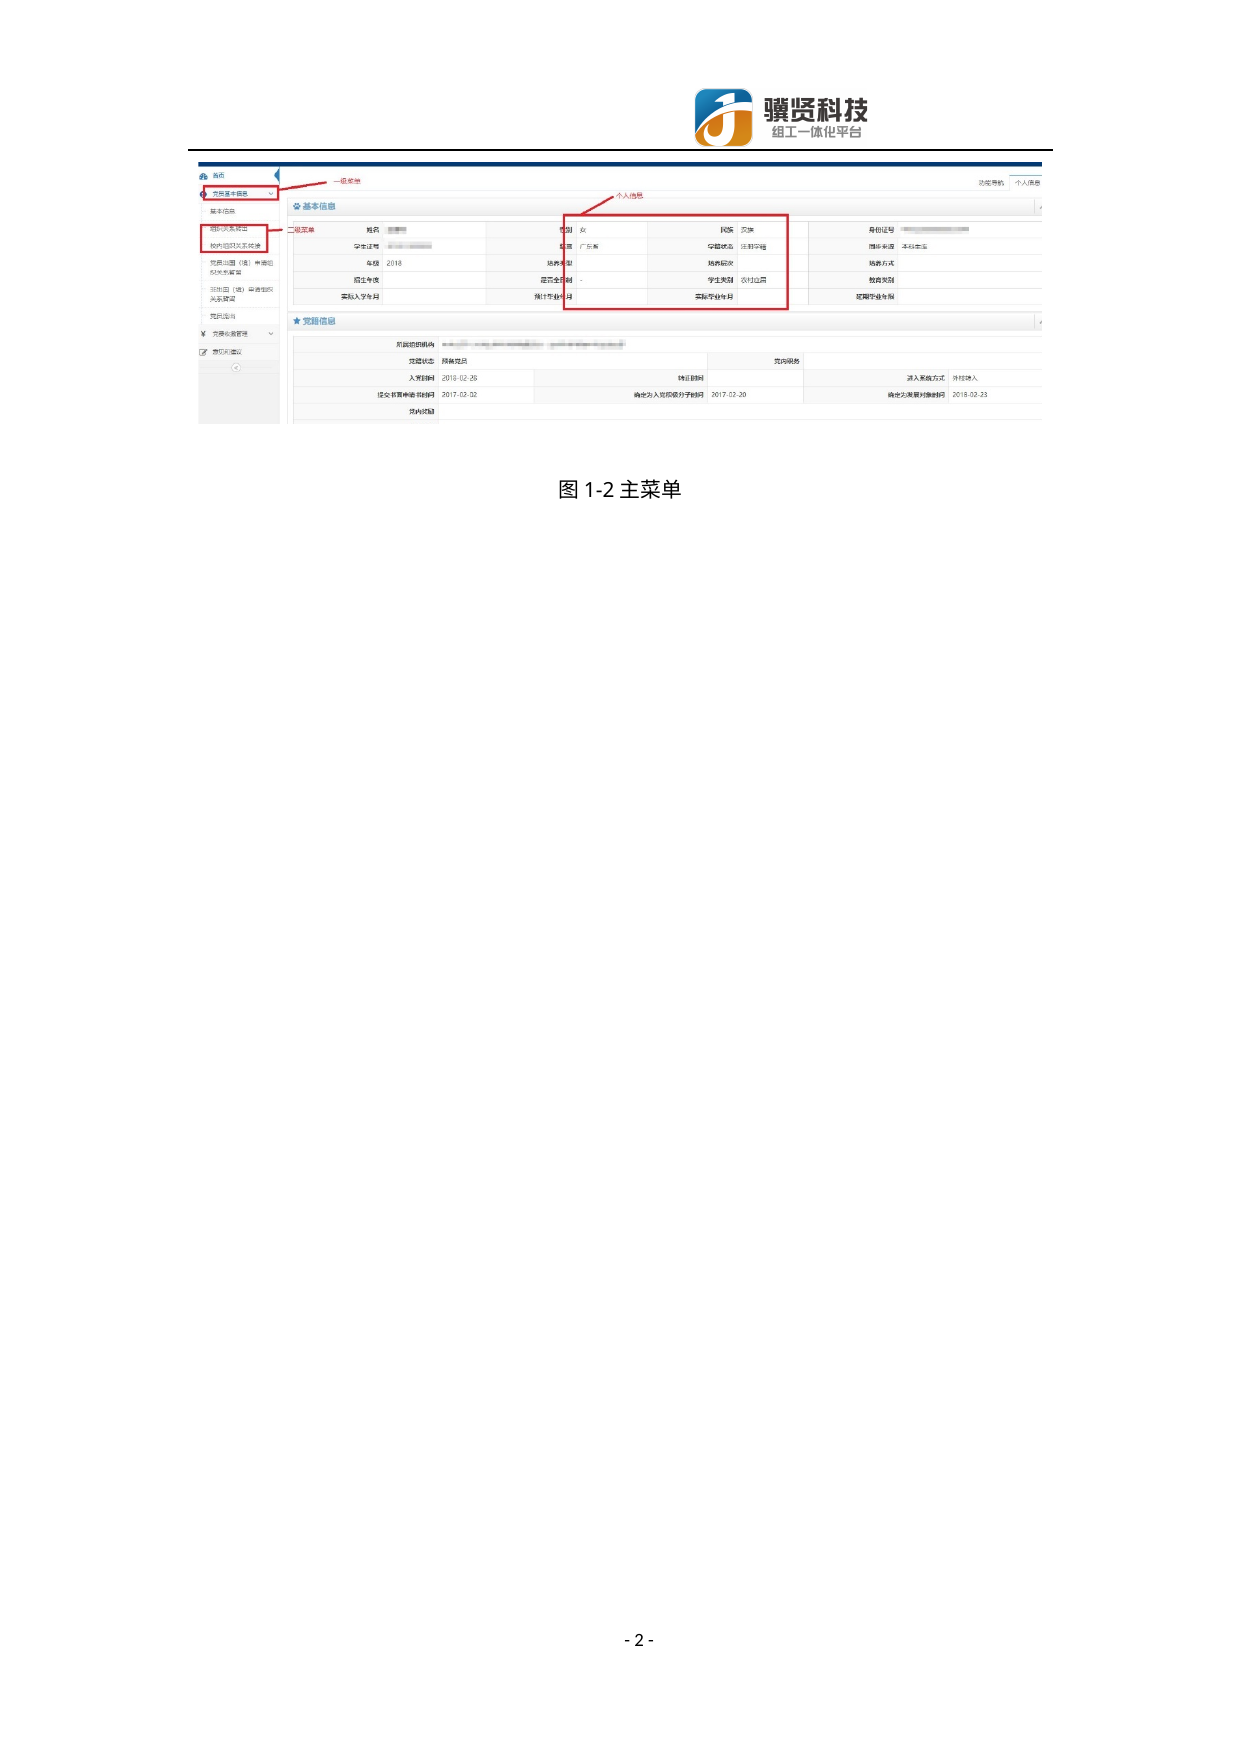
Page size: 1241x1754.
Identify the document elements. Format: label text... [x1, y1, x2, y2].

picture [198, 162, 1042, 424]
text 图 1-2 主菜单 [187, 473, 1053, 505]
picture [694, 88, 868, 147]
